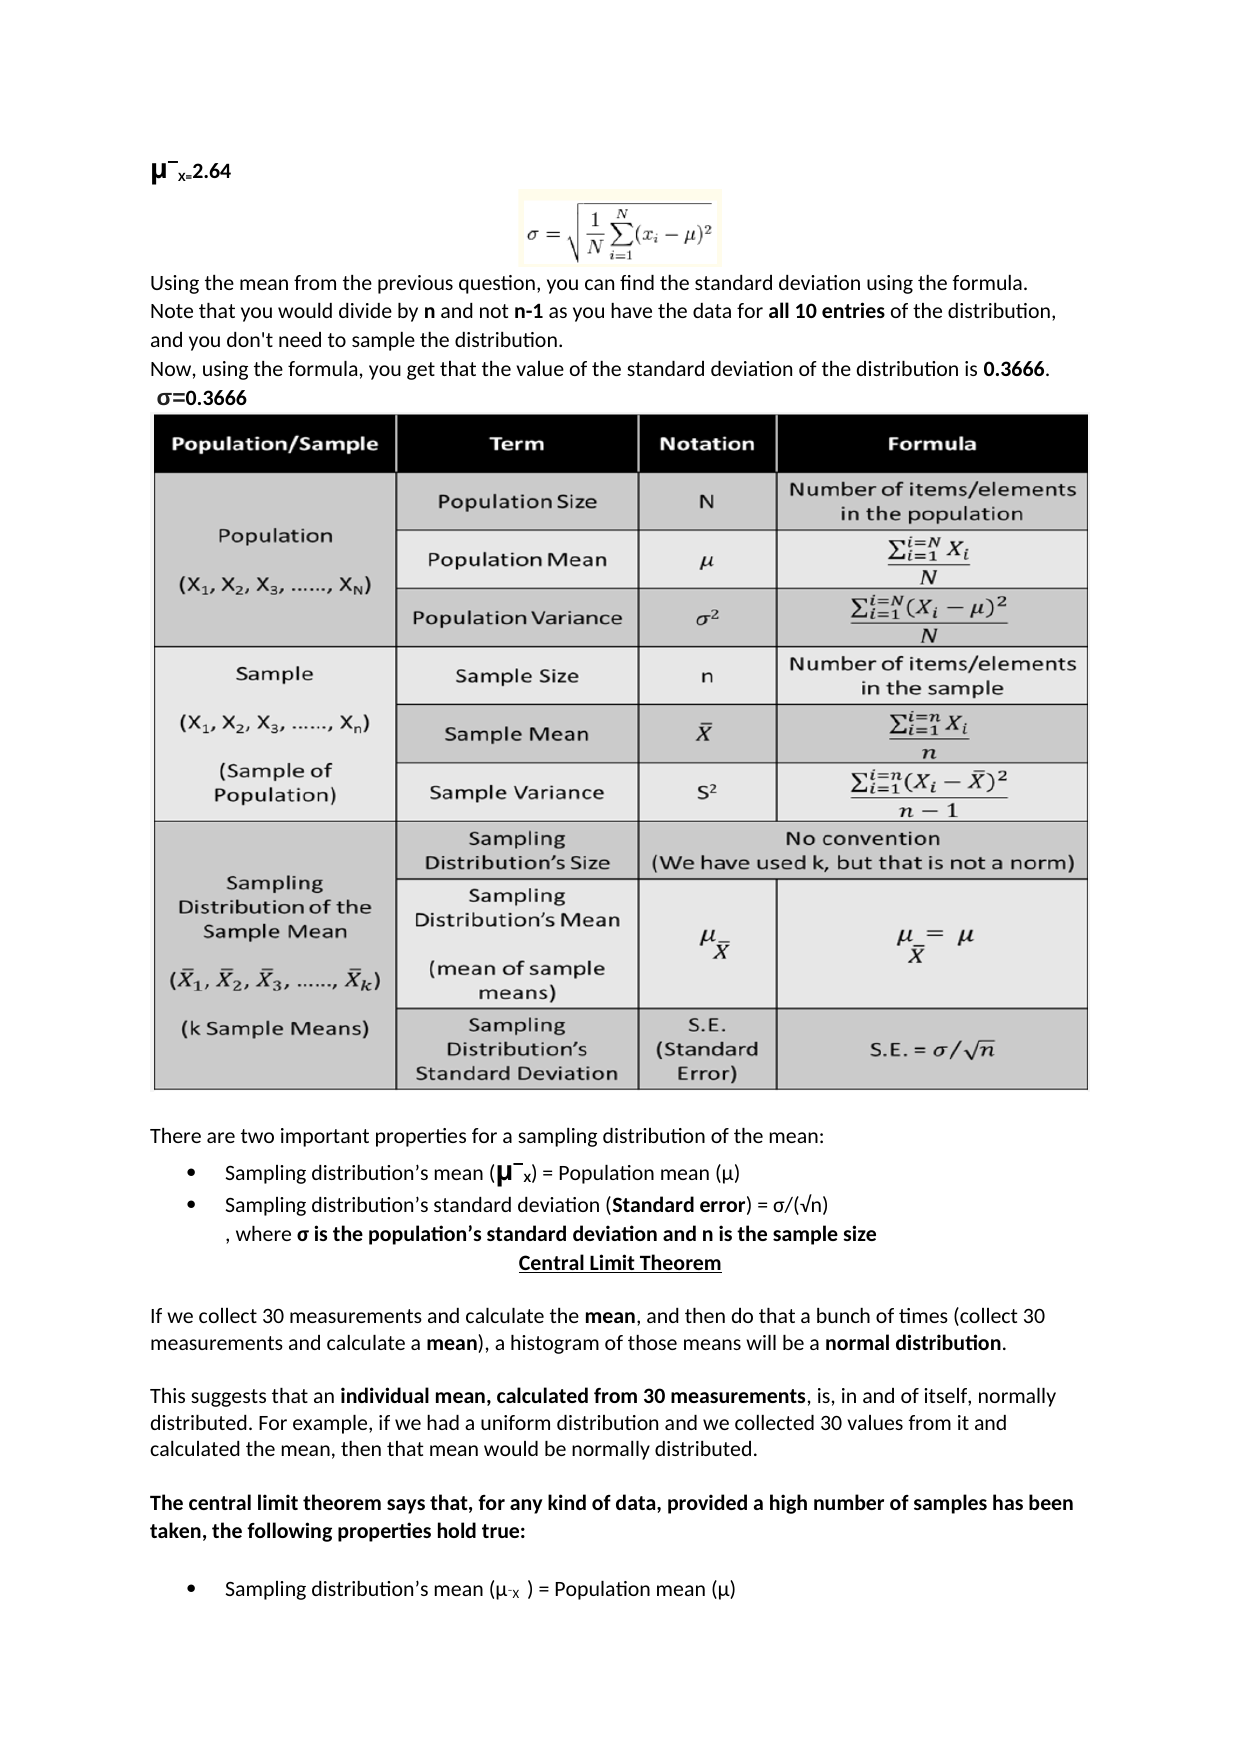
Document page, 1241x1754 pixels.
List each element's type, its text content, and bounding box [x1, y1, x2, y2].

text This suggests that an individual mean, calculated from 30 measurements, is, in and of itself, normally distributed. For example, if we had a uniform distribution and we collected 30 values from it and calculated the mean, then that mean would be normally distributed. [150, 1382, 1090, 1462]
text There are two important properties for a sampling distribution of the mean: [150, 1123, 1090, 1149]
picture [518, 189, 722, 267]
list , where σ is the population’s standard deviation and n is the sample size [225, 1220, 1090, 1247]
list Sampling distribution’s mean (μ¯X) = Population mean (μ) [187, 1151, 495, 1188]
text Now, using the formula, you get that the value of the standard deviation of the distribution is 0.3666. [150, 355, 1090, 382]
text Using the mean from the previous question, you can find the standard deviation using the formula. [150, 269, 1090, 296]
list Sampling distribution’s standard deviation (Standard error) = σ/(√n) [187, 1191, 1090, 1218]
text σ=0.3666 [150, 384, 1090, 411]
text Central Limit Theorem [150, 1249, 1090, 1275]
picture [150, 412, 1090, 1092]
list Sampling distribution’s mean (μ¯X ) = Population mean (μ) [187, 1575, 1090, 1602]
text The central limit theorem says that, for any kind of data, provided a high number of samples has been taken, the following properties hold true: [150, 1489, 1090, 1544]
text If we collect 30 measurements and calculate the mean, and then do that a bunch of times (collect 30 measurements and calculate a mean), a histogram of those means will be a normal distribution. [150, 1302, 1090, 1355]
text μ¯X=2.64 [168, 150, 1090, 187]
text Note that you would divide by n and not n-1 as you have the data for all 10 entries of the distribution, and you don't need to sample the distribution. [150, 298, 1090, 353]
list Sampling distribution’s mean (μ¯X) = Population mean (μ) [513, 1151, 1090, 1188]
